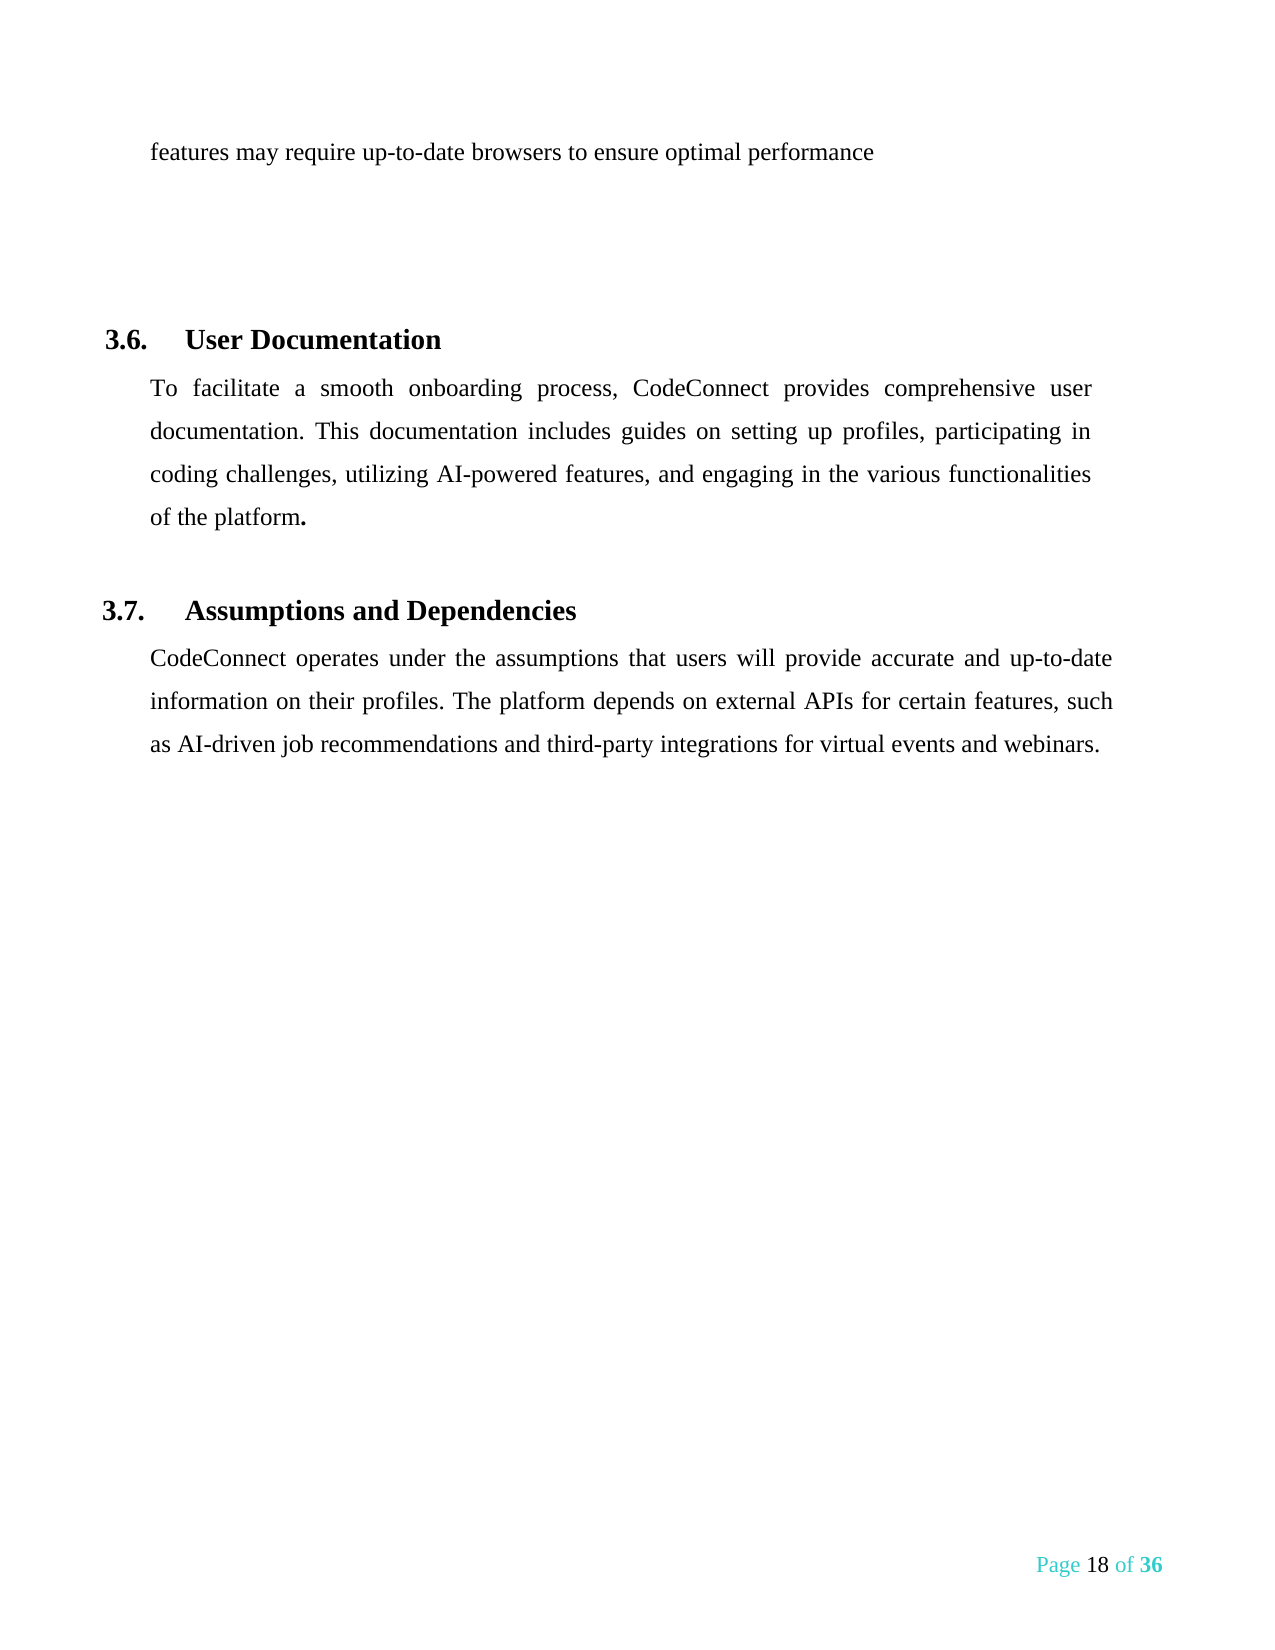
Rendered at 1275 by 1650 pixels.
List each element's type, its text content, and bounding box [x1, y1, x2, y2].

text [150, 137, 1117, 166]
subtitle Assumptions and Dependencies [102, 593, 1227, 626]
subtitle User Documentation [105, 322, 1227, 356]
text CodeConnect operates under the assumptions that users will provide accurate and up-to-date information on their profiles. The platform depends on external APIs for certain features, such as AI-driven job recommendations and third-party integrations for virtual events and webinars. [150, 643, 1114, 758]
text To facilitate a smooth onboarding process, CodeConnect provides comprehensive user documentation. This documentation includes guides on setting up profiles, participating in coding challenges, utilizing AI-powered features, and engaging in the various functionalities of the platform. [150, 373, 1092, 531]
